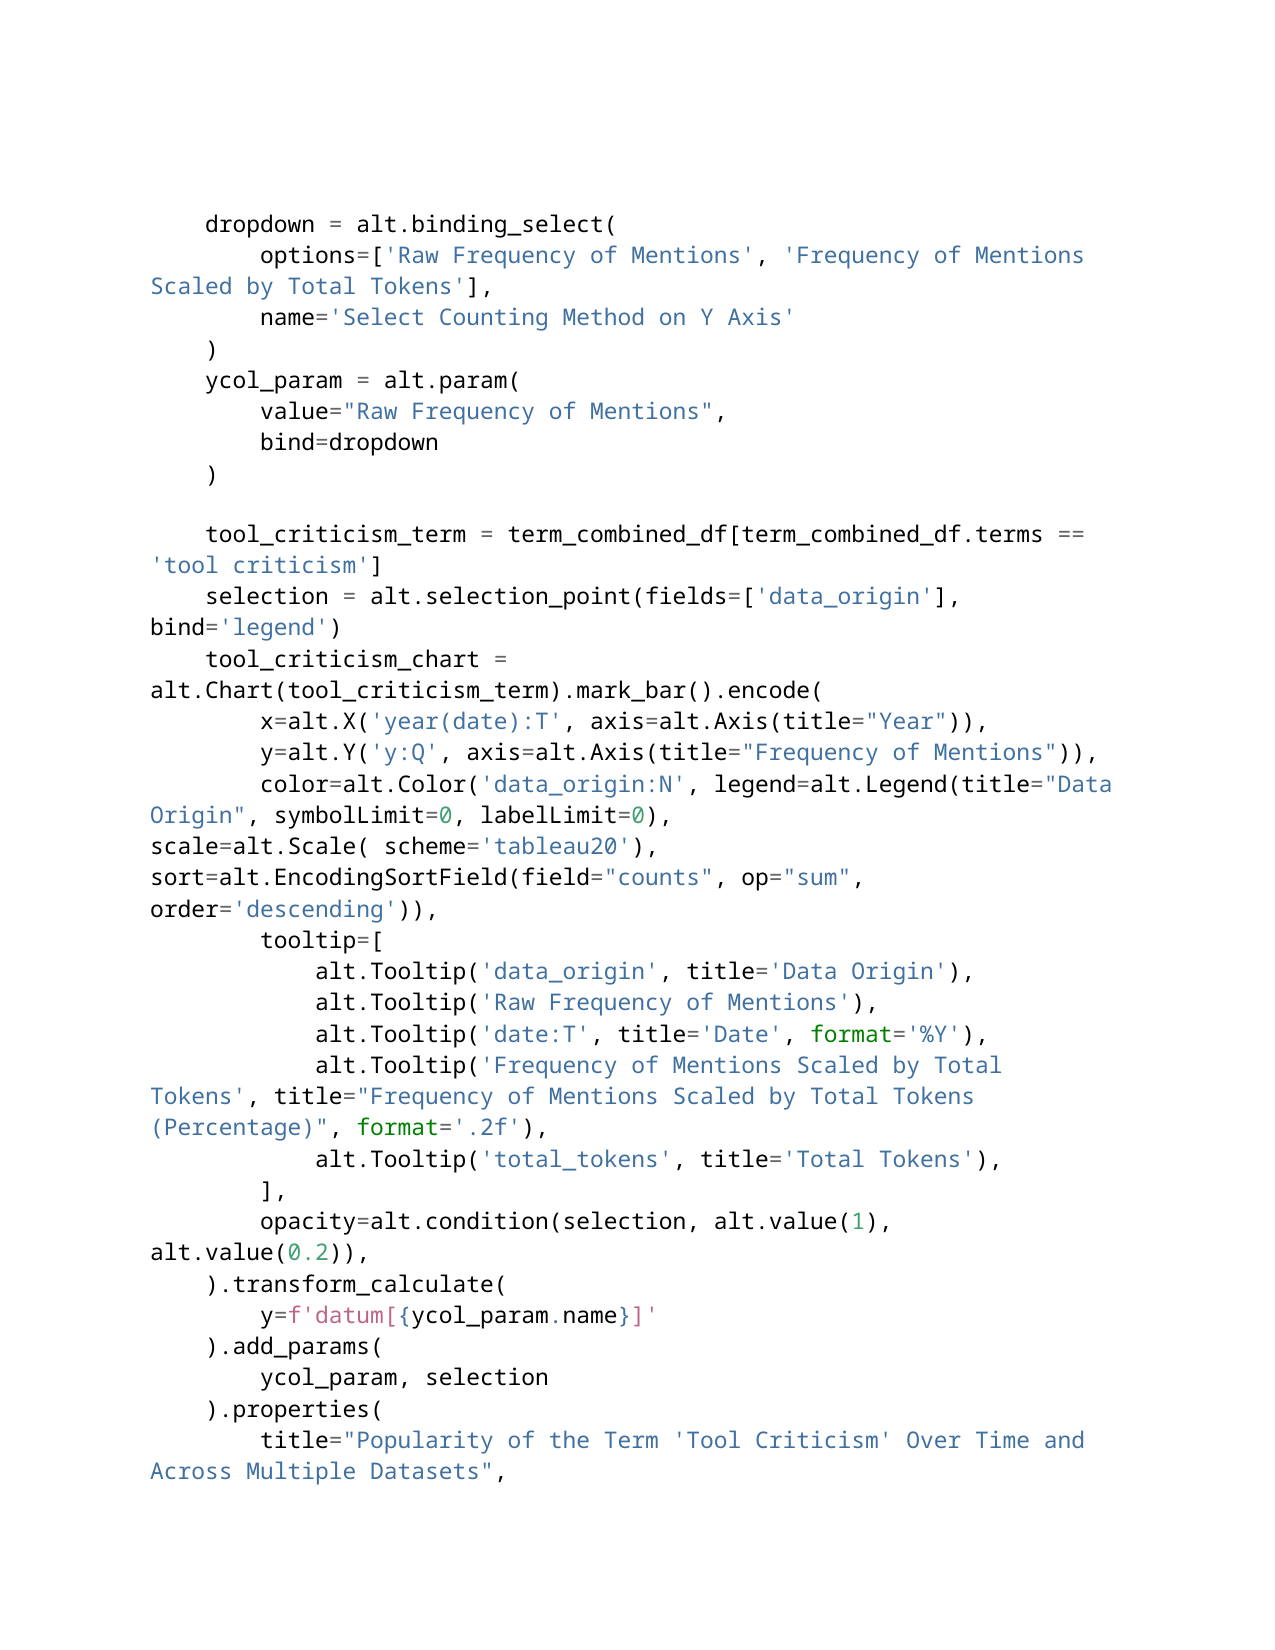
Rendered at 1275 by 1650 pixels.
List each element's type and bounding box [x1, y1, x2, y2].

text [150, 150, 1125, 1486]
